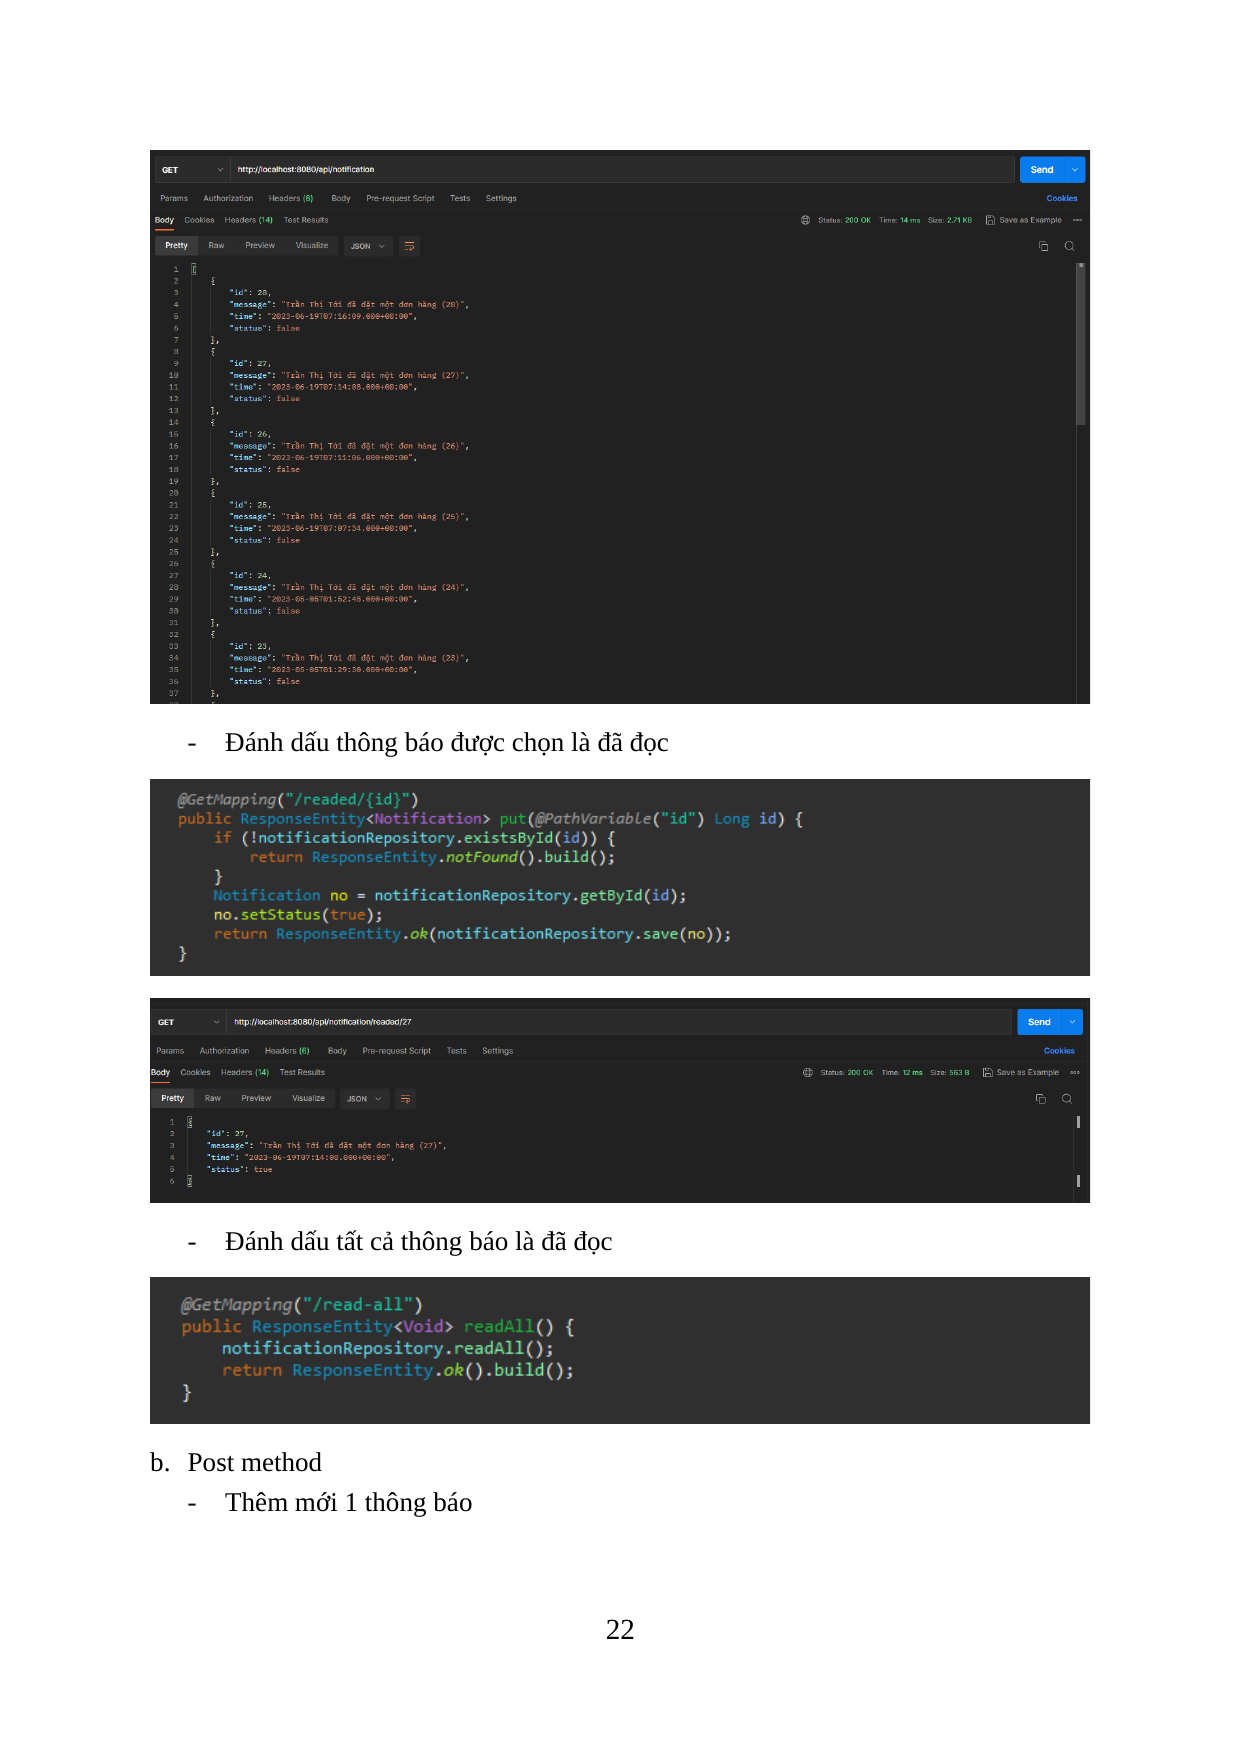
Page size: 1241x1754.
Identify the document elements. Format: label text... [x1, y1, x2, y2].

picture [150, 779, 1091, 976]
list Đánh dấu thông báo được chọn là đã đọc [187, 727, 1090, 758]
list Đánh dấu tất cả thông báo là đã đọc [187, 1225, 1090, 1256]
picture [150, 998, 1091, 1203]
list Post method [150, 1446, 1090, 1477]
list Thêm mới 1 thông báo [187, 1486, 1090, 1517]
picture [150, 1277, 1091, 1424]
picture [150, 150, 1091, 704]
